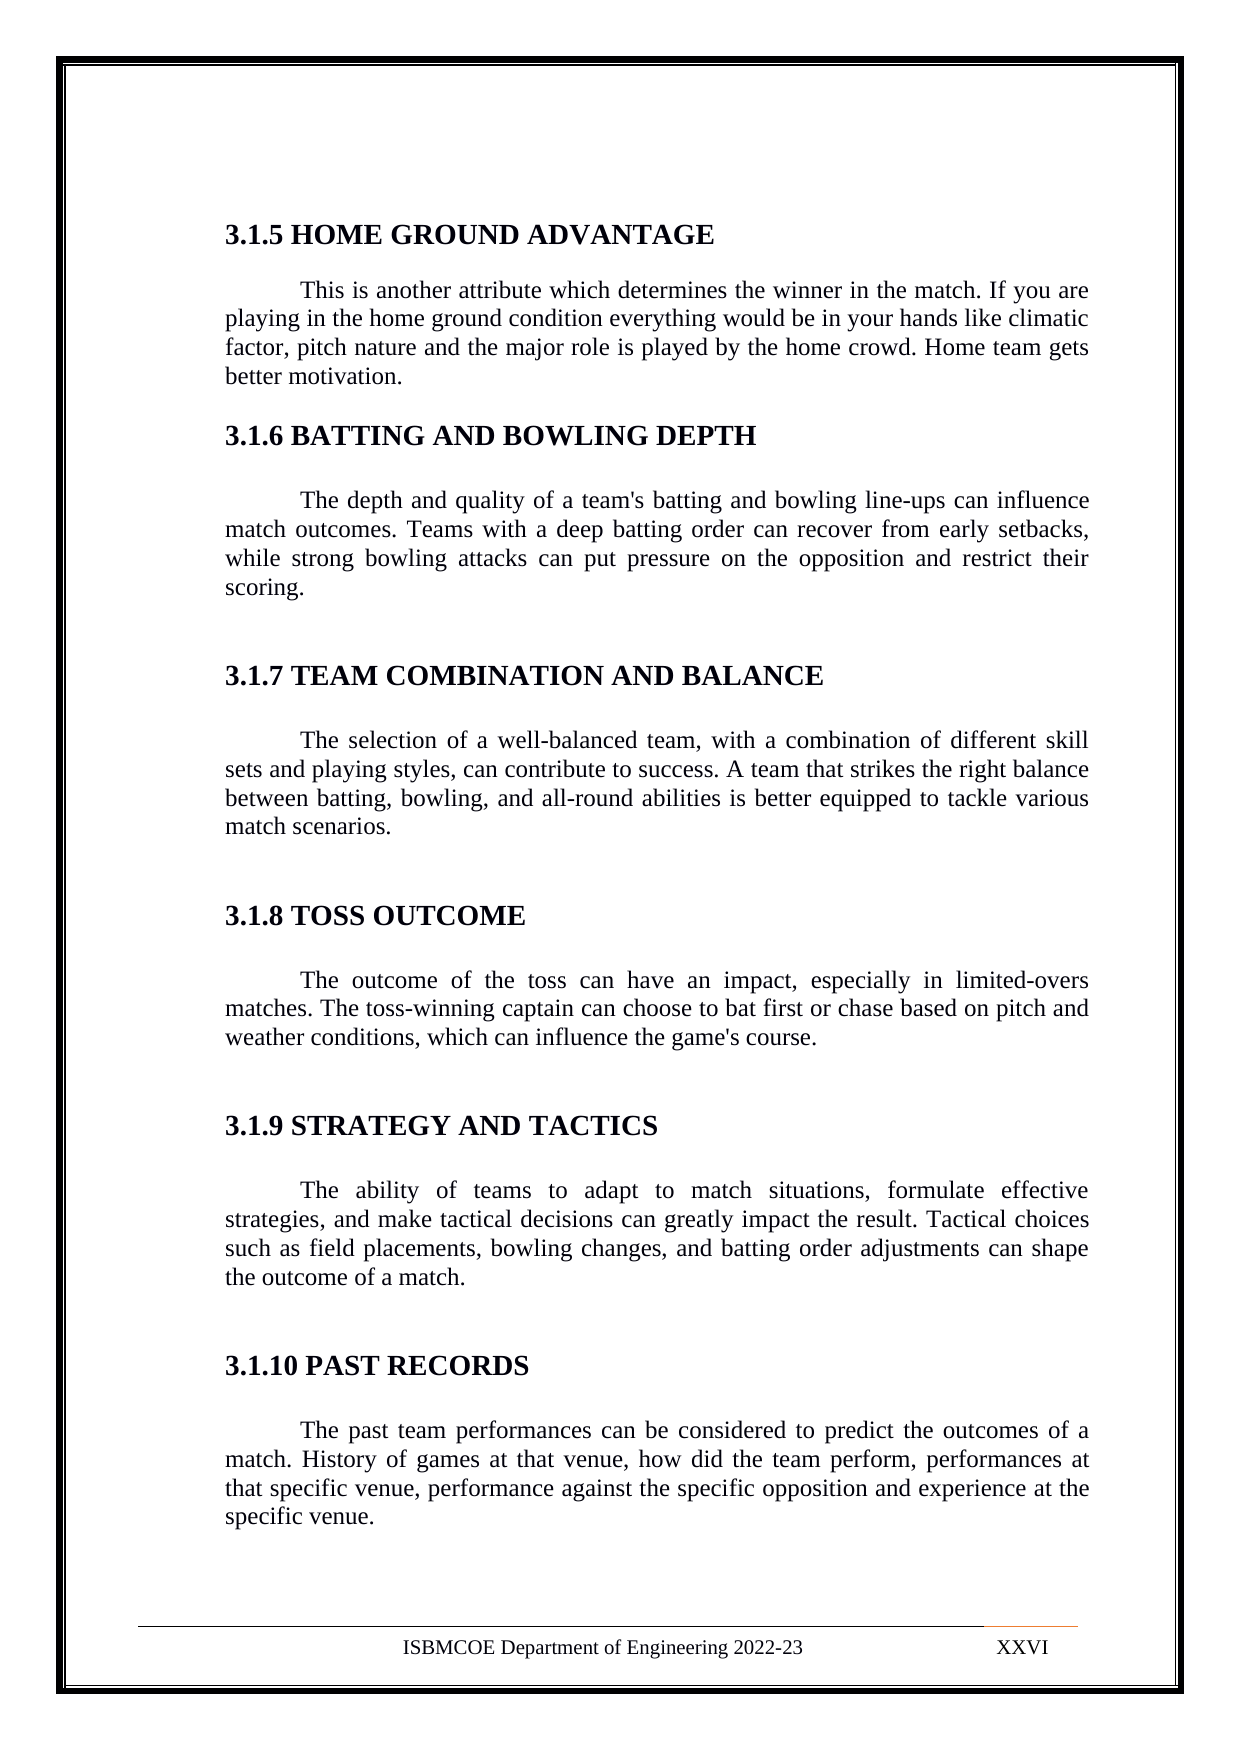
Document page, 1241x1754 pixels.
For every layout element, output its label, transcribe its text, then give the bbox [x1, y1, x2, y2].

text The outcome of the toss can have an impact, especially in limited-overs matches. The toss-winning captain can choose to bat first or chase based on pitch and weather conditions, which can influence the game's course. [225, 965, 1090, 1051]
text This is another attribute which determines the winner in the match. If you are playing in the home ground condition everything would be in your hands like climatic factor, pitch nature and the major role is played by the home crowd. Home team gets better motivation. [225, 275, 1090, 390]
text 3.1.9 STRATEGY AND TACTICS [150, 1108, 1090, 1142]
text The ability of teams to adapt to match situations, formulate effective strategies, and make tactical decisions can greatly impact the result. Tactical choices such as field placements, bowling changes, and batting order adjustments can shape the outcome of a match. [225, 1176, 1090, 1291]
text 3.1.5 HOME GROUND ADVANTAGE [150, 217, 1090, 251]
text 3.1.6 BATTING AND BOWLING DEPTH [150, 418, 1090, 452]
text The past team performances can be considered to predict the outcomes of a match. History of games at that venue, how did the team perform, performances at that specific venue, performance against the specific opposition and experience at the specific venue. [225, 1415, 1090, 1530]
text 3.1.7 TEAM COMBINATION AND BALANCE [150, 658, 1090, 692]
text The selection of a well-balanced team, with a combination of different skill sets and playing styles, can contribute to success. A team that strikes the right balance between batting, bowling, and all-round abilities is better equipped to tackle various match scenarios. [225, 725, 1090, 840]
text The depth and quality of a team's batting and bowling line-ups can influence match outcomes. Teams with a deep batting order can recover from early setbacks, while strong bowling attacks can put pressure on the opposition and restrict their scoring. [225, 486, 1090, 601]
text 3.1.10 PAST RECORDS [150, 1348, 1090, 1382]
text 3.1.8 TOSS OUTCOME [150, 898, 1090, 931]
